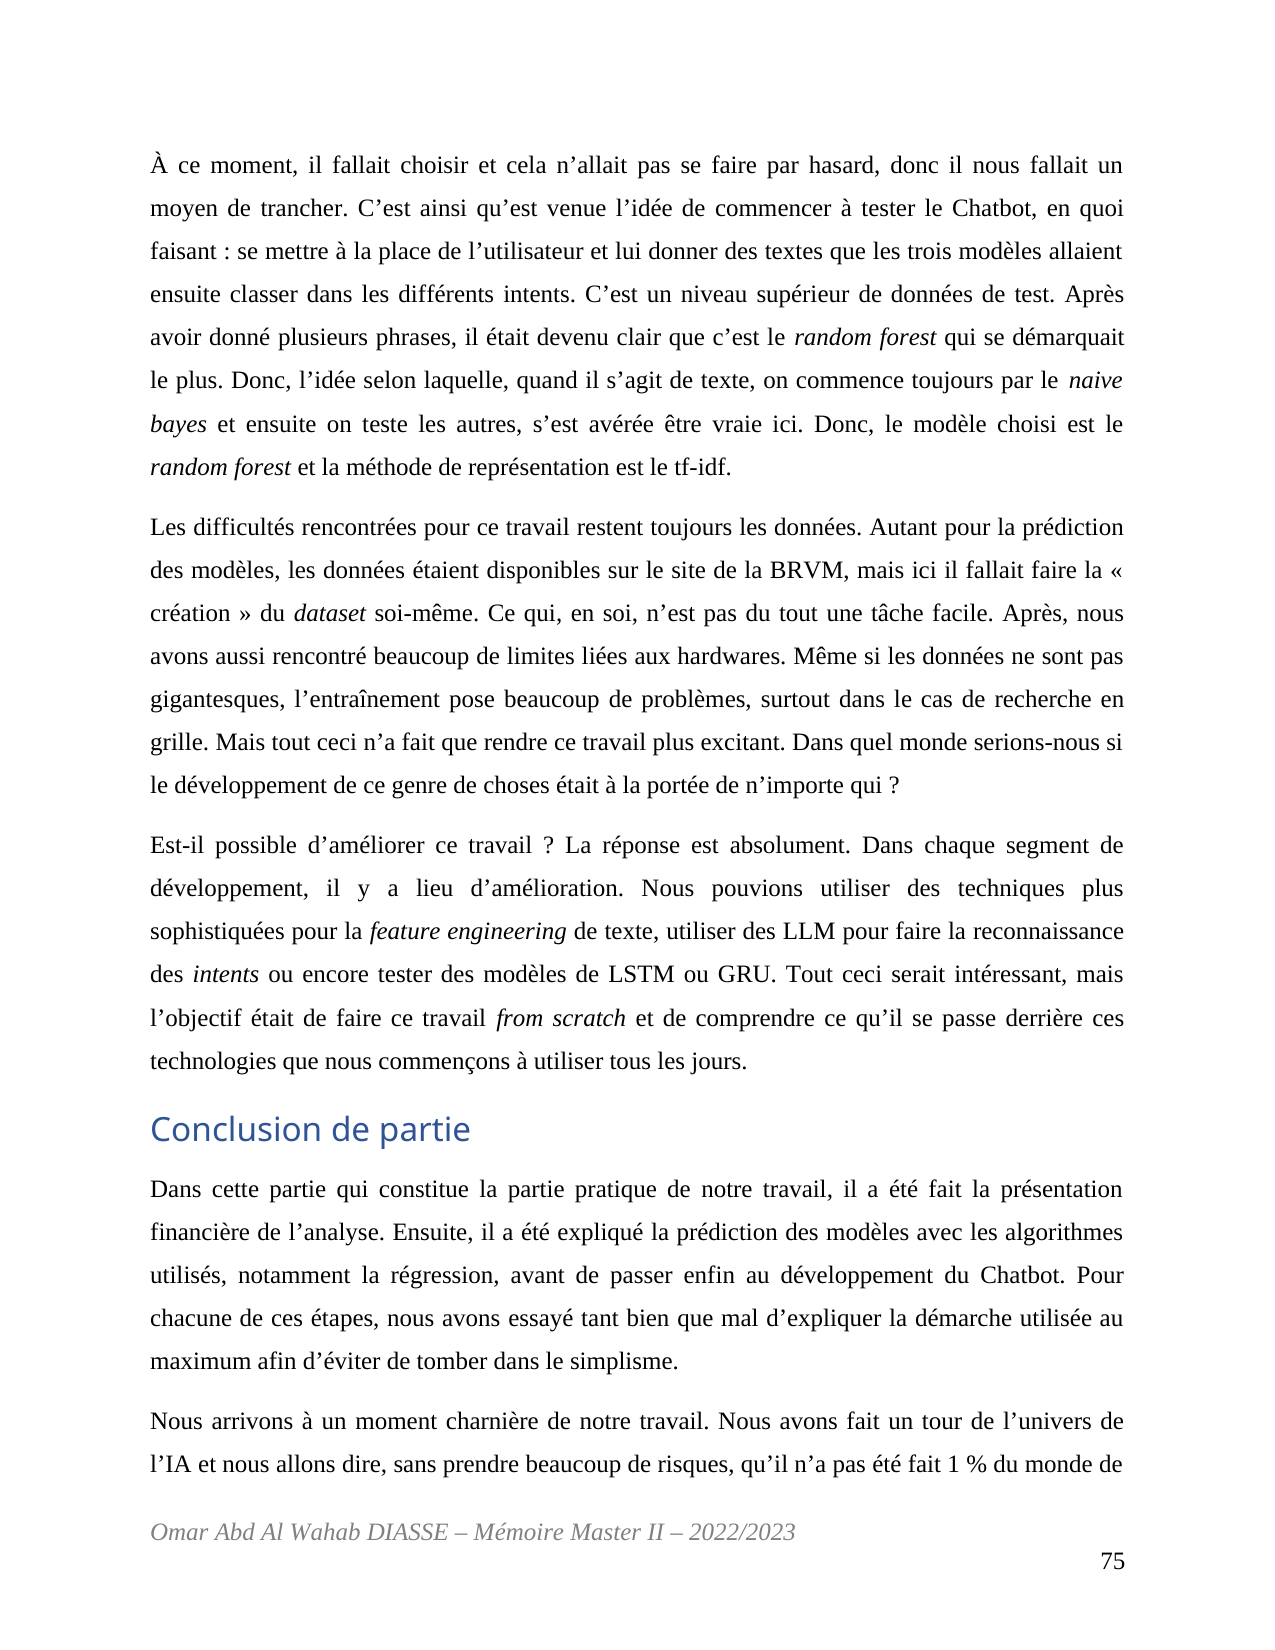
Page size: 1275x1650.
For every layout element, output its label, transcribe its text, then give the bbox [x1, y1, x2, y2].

text Dans cette partie qui constitue la partie pratique de notre travail, il a été fait la présentation financière de l’analyse. Ensuite, il a été expliqué la prédiction des modèles avec les algorithmes utilisés, notamment la régression, avant de passer enfin au développement du Chatbot. Pour chacune de ces étapes, nous avons essayé tant bien que mal d’expliquer la démarche utilisée au maximum afin d’éviter de tomber dans le simplisme. [150, 1174, 1125, 1375]
text À ce moment, il fallait choisir et cela n’allait pas se faire par hasard, donc il nous fallait un moyen de trancher. C’est ainsi qu’est venue l’idée de commencer à tester le Chatbot, en quoi faisant : se mettre à la place de l’utilisateur et lui donner des textes que les trois modèles allaient ensuite classer dans les différents intents. C’est un niveau supérieur de données de test. Après avoir donné plusieurs phrases, il était devenu clair que c’est le random forest qui se démarquait le plus. Donc, l’idée selon laquelle, quand il s’agit de texte, on commence toujours par le naive bayes et ensuite on teste les autres, s’est avérée être vraie ici. Donc, le modèle choisi est le random forest et la méthode de représentation est le tf-idf. [150, 150, 1125, 481]
text Les difficultés rencontrées pour ce travail restent toujours les données. Autant pour la prédiction des modèles, les données étaient disponibles sur le site de la BRVM, mais ici il fallait faire la « création » du dataset soi-même. Ce qui, en soi, n’est pas du tout une tâche facile. Après, nous avons aussi rencontré beaucoup de limites liées aux hardwares. Même si les données ne sont pas gigantesques, l’entraînement pose beaucoup de problèmes, surtout dans le cas de recherche en grille. Mais tout ceci n’a fait que rendre ce travail plus excitant. Dans quel monde serions-nous si le développement de ce genre de choses était à la portée de n’importe qui ? [150, 512, 1125, 799]
text Est-il possible d’améliorer ce travail ? La réponse est absolument. Dans chaque segment de développement, il y a lieu d’amélioration. Nous pouvions utiliser des techniques plus sophistiquées pour la feature engineering de texte, utiliser des LLM pour faire la reconnaissance des intents ou encore tester des modèles de LSTM ou GRU. Tout ceci serait intéressant, mais l’objectif était de faire ce travail from scratch et de comprendre ce qu’il se passe derrière ces technologies que nous commençons à utiliser tous les jours. [150, 830, 1125, 1074]
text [150, 1406, 1125, 1478]
subtitle Conclusion de partie [150, 1106, 1125, 1151]
